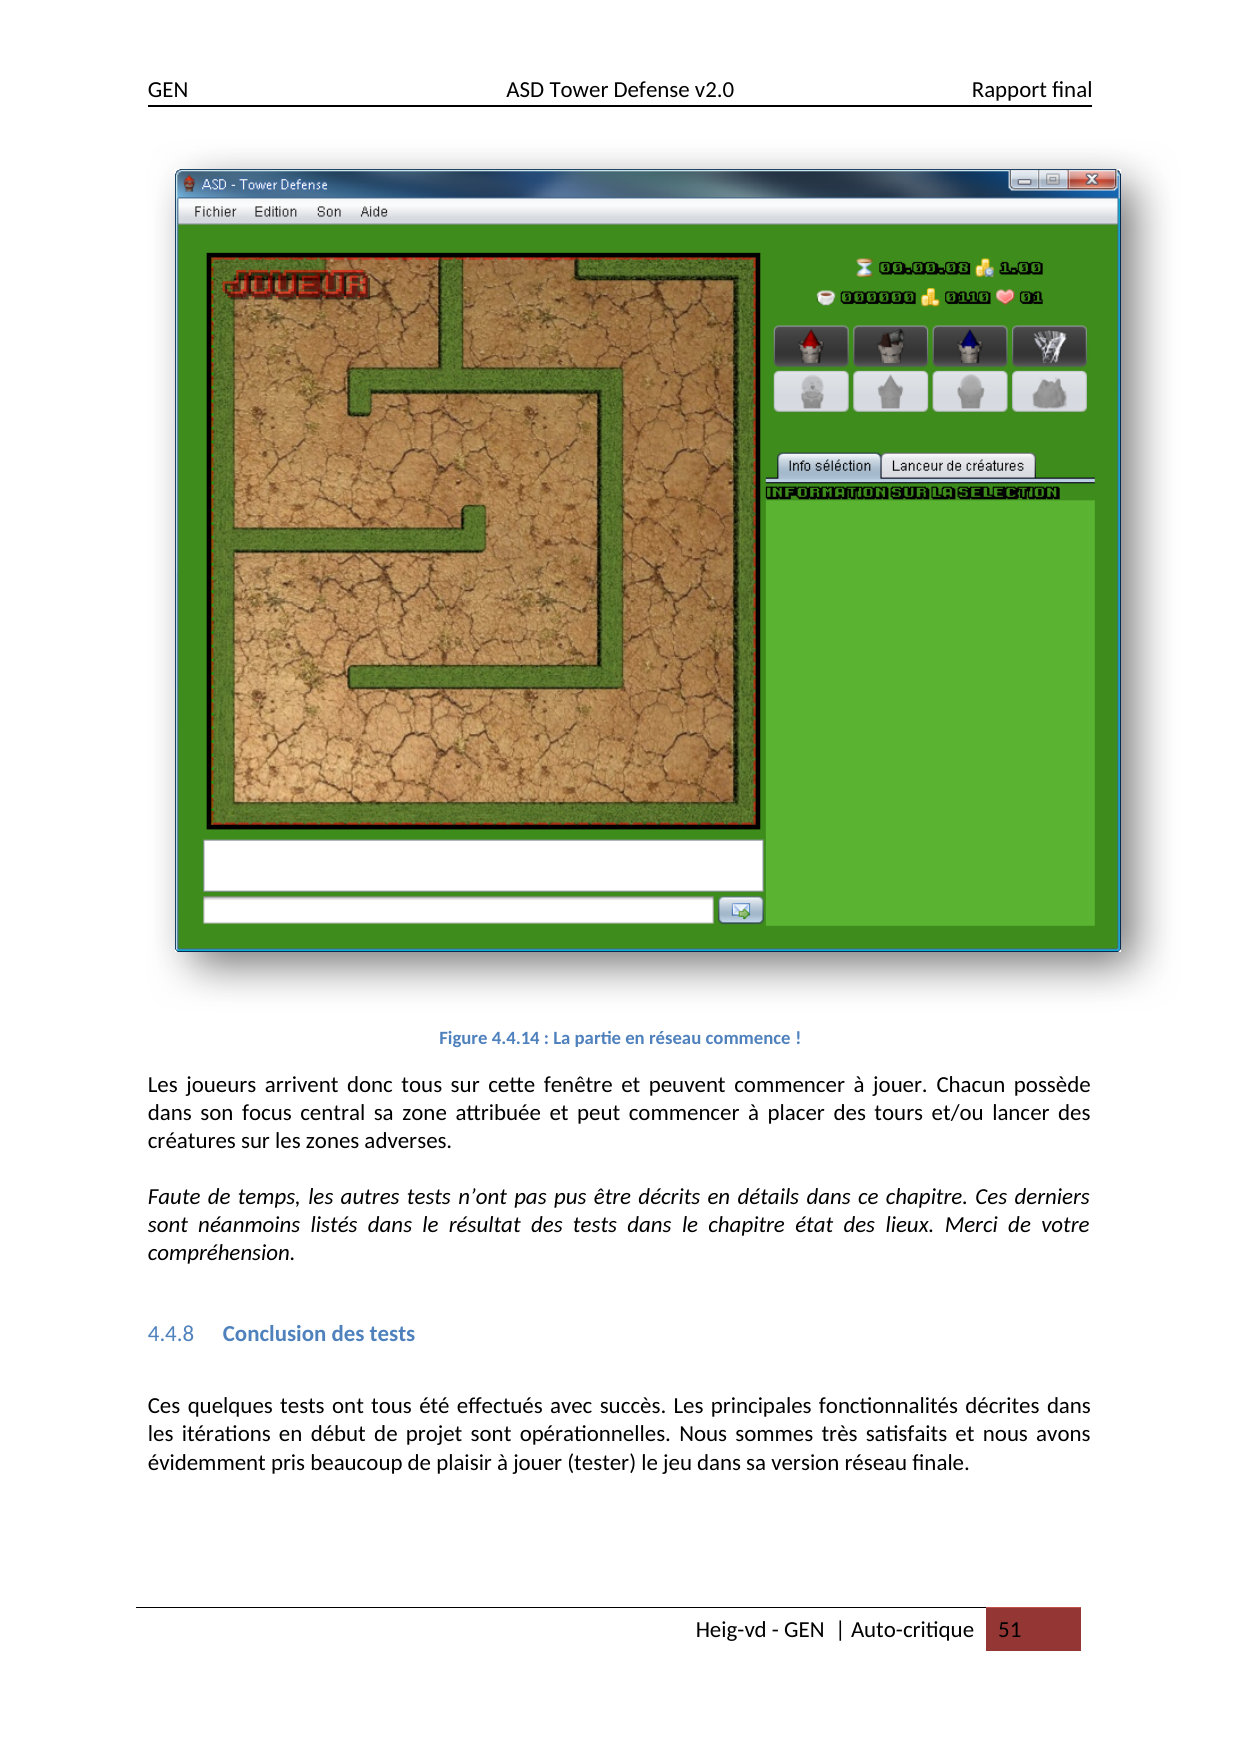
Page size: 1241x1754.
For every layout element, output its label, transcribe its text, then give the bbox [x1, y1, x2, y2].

text Les joueurs arrivent donc tous sur cette fenêtre et peuvent commencer à jouer. Chacun possède dans son focus central sa zone attribuée et peut commencer à placer des tours et/ou lancer des créatures sur les zones adverses. [148, 1070, 1092, 1154]
text Ces quelques tests ont tous été effectués avec succès. Les principales fonctionnalités décrites dans les itérations en début de projet sont opérationnelles. Nous sommes très satisfaits et nous avons évidemment pris beaucoup de plaisir à jouer (tester) le jeu dans sa version réseau finale. [148, 1392, 1092, 1476]
picture [175, 169, 1121, 952]
text Faute de temps, les autres tests n’ont pas pus être décrits en détails dans ce chapitre. Ces derniers sont néanmoins listés dans le résultat des tests dans le chapitre état des lieux. Merci de votre compréhension. [148, 1182, 1092, 1266]
subtitle Conclusion des tests [148, 1319, 1092, 1347]
